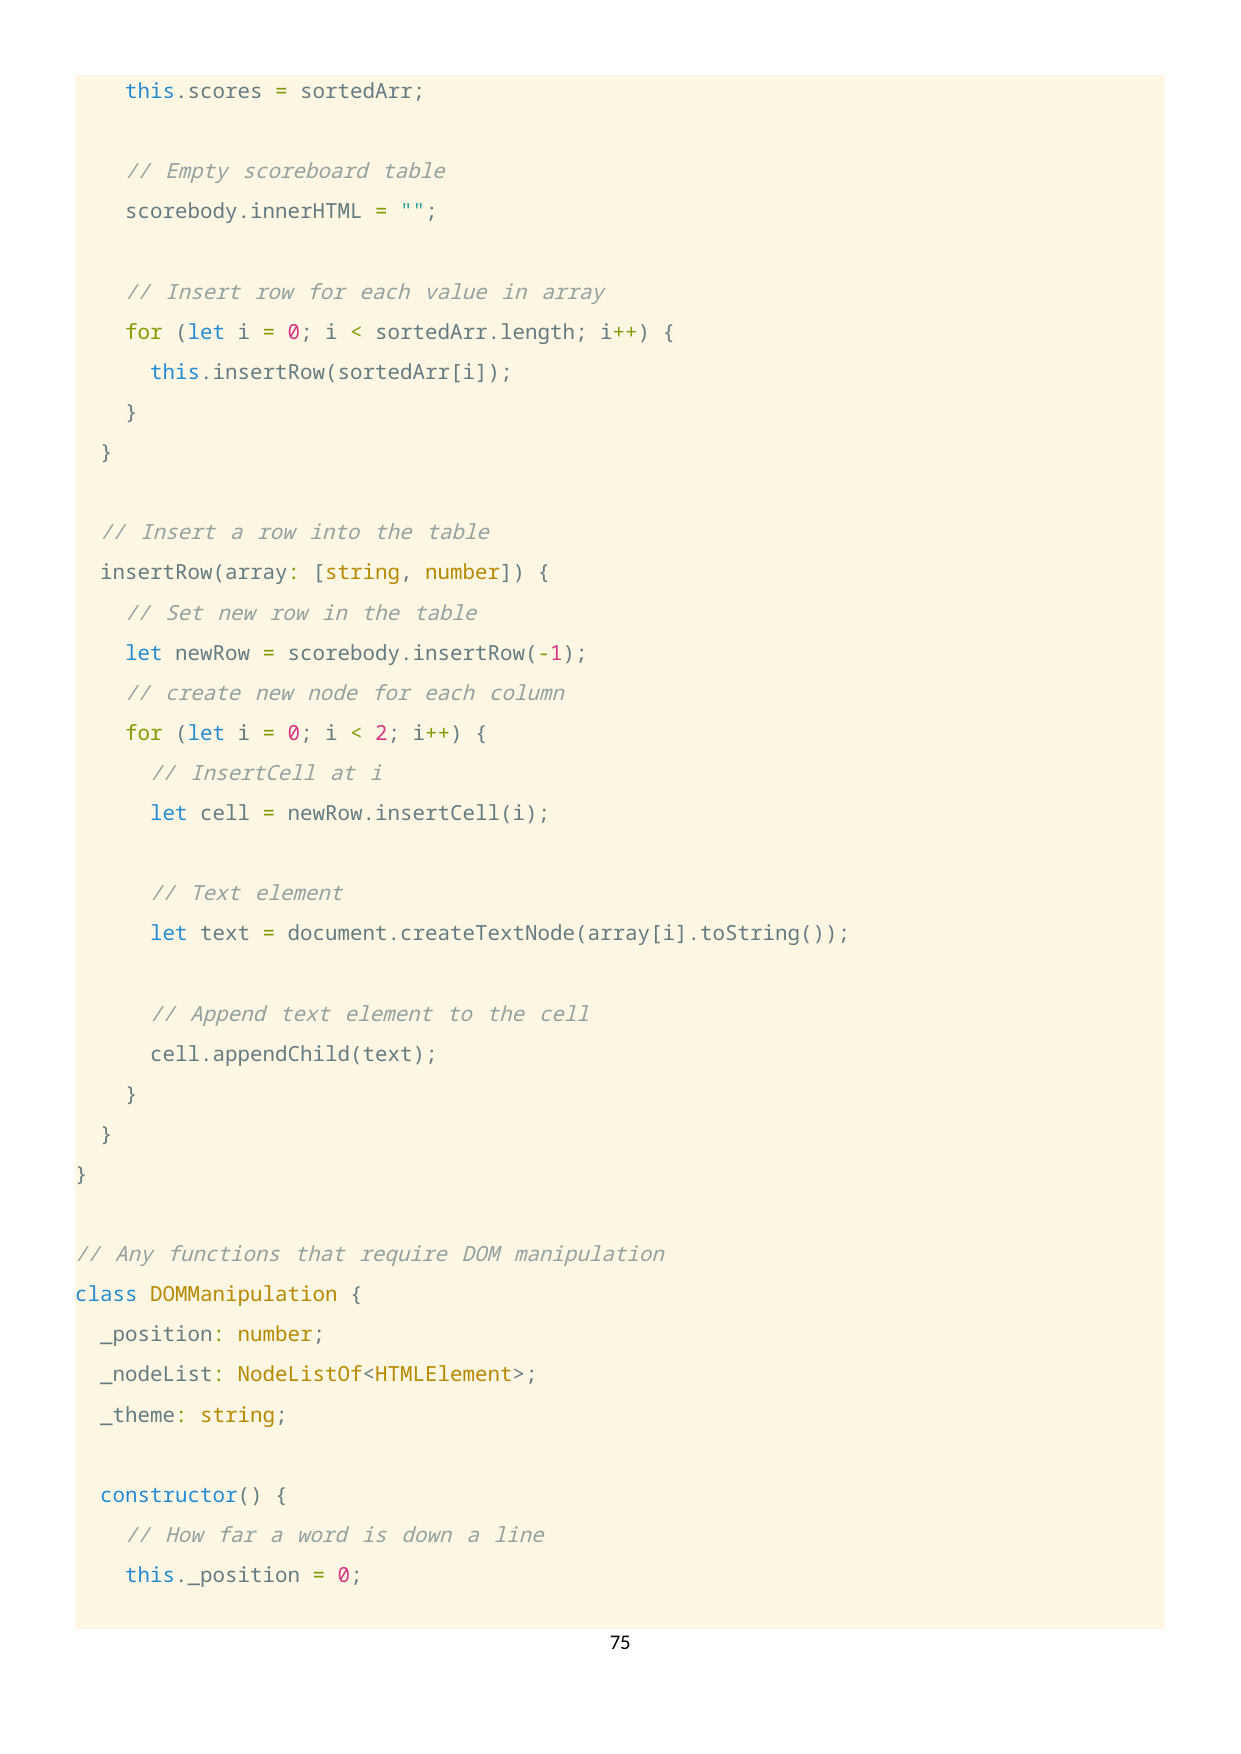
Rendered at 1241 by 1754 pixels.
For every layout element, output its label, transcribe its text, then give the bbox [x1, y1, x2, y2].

text cell.appendChild(text); [75, 1037, 1165, 1067]
text _theme: string; [75, 1398, 1165, 1428]
text _nodeList: NodeListOf<HTMLElement>; [75, 1358, 1165, 1388]
text // Insert a row into the table [75, 516, 1165, 546]
text // How far a word is down a line [75, 1519, 1165, 1548]
text // Any functions that require DOM manipulation [75, 1238, 1165, 1268]
text constructor() { [75, 1479, 1165, 1508]
text this.scores = sortedArr; [75, 75, 1165, 105]
text } [75, 1158, 1165, 1187]
text // Insert row for each value in array [75, 276, 1165, 305]
text // Set new row in the table [75, 596, 1165, 626]
text let newRow = scorebody.insertRow(-1); [75, 636, 1165, 666]
text // create new node for each column [75, 677, 1165, 706]
text this.insertRow(sortedArr[i]); [75, 356, 1165, 385]
text // InsertCell at i [75, 757, 1165, 786]
text for (let i = 0; i < 2; i++) { [75, 717, 1165, 746]
text } [75, 1118, 1165, 1147]
text } [75, 436, 1165, 466]
text this._position = 0; [75, 1559, 1165, 1588]
text // Text element [75, 877, 1165, 907]
text for (let i = 0; i < sortedArr.length; i++) { [75, 316, 1165, 345]
text // Empty scoreboard table [75, 155, 1165, 185]
text _position: number; [75, 1318, 1165, 1348]
text scorebody.innerHTML = ""; [75, 195, 1165, 225]
text } [75, 1078, 1165, 1107]
text // Append text element to the cell [75, 997, 1165, 1027]
text let text = document.createTextNode(array[i].toString()); [75, 917, 1165, 947]
text insertRow(array: [string, number]) { [75, 556, 1165, 586]
text class DOMManipulation { [75, 1278, 1165, 1308]
text } [75, 396, 1165, 426]
text let cell = newRow.insertCell(i); [75, 797, 1165, 827]
